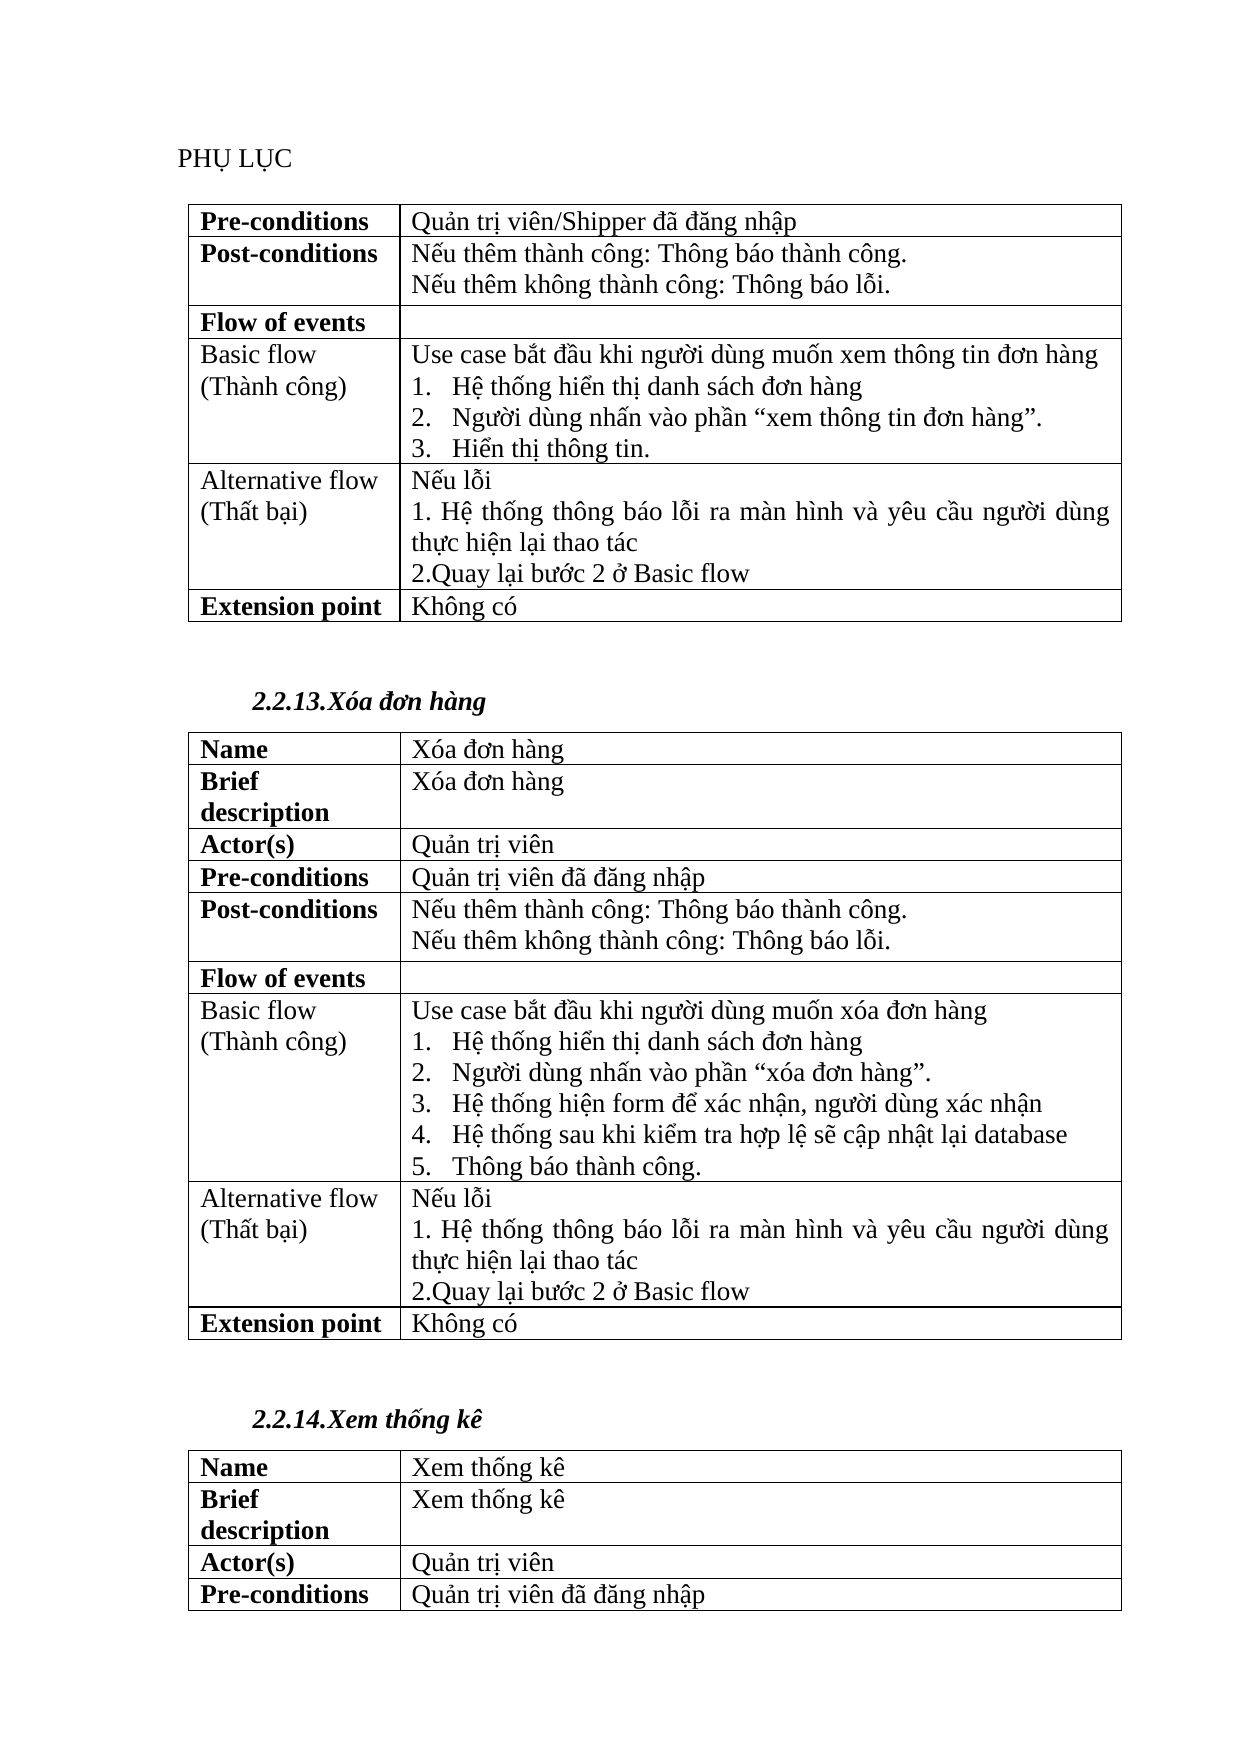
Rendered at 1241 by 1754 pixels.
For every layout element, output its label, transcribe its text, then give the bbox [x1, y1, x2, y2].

subtitle Xóa đơn hàng [252, 685, 1122, 716]
table_cell Flow of events [189, 306, 399, 337]
table_cell Xem thống kê [401, 1483, 1121, 1545]
table_cell Use case bắt đầu khi người dùng muốn xóa đơn hàng 1. Hệ thống hiển thị danh sách đơn hàng 2. Người dùng nhấn vào phần “xóa đơn hàng”. 3. Hệ thống hiện form để xác nhận, người dùng xác nhận 4. Hệ thống sau khi kiểm tra hợp lệ sẽ cập nhật lại database 5. Thông báo thành công. [401, 994, 1121, 1181]
table_header Xem thống kê [401, 1451, 1121, 1482]
table_cell Quản trị viên/Shipper đã đăng nhập [401, 205, 1121, 236]
table_cell Post-conditions [189, 237, 399, 305]
table_cell Alternative flow (Thất bại) [189, 1182, 400, 1306]
subtitle Xem thống kê [252, 1403, 1122, 1434]
table_cell Pre-conditions [189, 205, 399, 236]
table_cell Extension point [189, 590, 399, 621]
table_cell Pre-conditions [189, 1579, 400, 1609]
table_cell Nếu thêm thành công: Thông báo thành công. Nếu thêm không thành công: Thông báo lỗi. [401, 237, 1121, 305]
table_cell Quản trị viên đã đăng nhập [401, 861, 1121, 892]
table_cell Nếu lỗi 1. Hệ thống thông báo lỗi ra màn hình và yêu cầu người dùng thực hiện lại thao tác 2.Quay lại bước 2 ở Basic flow [401, 464, 1121, 589]
table_cell Basic flow (Thành công) [189, 994, 400, 1181]
table_cell Quản trị viên đã đăng nhập [401, 1579, 1121, 1609]
table_cell Flow of events [189, 962, 400, 993]
table_cell Actor(s) [189, 829, 400, 859]
table_cell Brief description [189, 1483, 400, 1545]
table_cell Quản trị viên [401, 829, 1121, 859]
table_cell Không có [401, 1308, 1121, 1339]
table_cell Xóa đơn hàng [401, 765, 1121, 827]
table_cell [401, 306, 1121, 337]
table_cell Pre-conditions [189, 861, 400, 892]
table_cell [401, 962, 1121, 993]
table_header Name [189, 1451, 400, 1482]
table_cell Actor(s) [189, 1546, 400, 1577]
table_cell Không có [401, 590, 1121, 621]
table_cell Extension point [189, 1308, 400, 1339]
table_cell Use case bắt đầu khi người dùng muốn xem thông tin đơn hàng 1. Hệ thống hiển thị danh sách đơn hàng 2. Người dùng nhấn vào phần “xem thông tin đơn hàng”. 3. Hiển thị thông tin. [401, 339, 1121, 463]
table_cell Post-conditions [189, 893, 400, 961]
table_cell Basic flow (Thành công) [189, 339, 399, 463]
table_cell Nếu thêm thành công: Thông báo thành công. Nếu thêm không thành công: Thông báo lỗi. [401, 893, 1121, 961]
table_cell Alternative flow (Thất bại) [189, 464, 399, 589]
table_cell Brief description [189, 765, 400, 827]
table_cell Quản trị viên [401, 1546, 1121, 1577]
table_header Name [189, 733, 400, 764]
table_header Xóa đơn hàng [401, 733, 1121, 764]
table_cell Nếu lỗi 1. Hệ thống thông báo lỗi ra màn hình và yêu cầu người dùng thực hiện lại thao tác 2.Quay lại bước 2 ở Basic flow [401, 1182, 1121, 1306]
